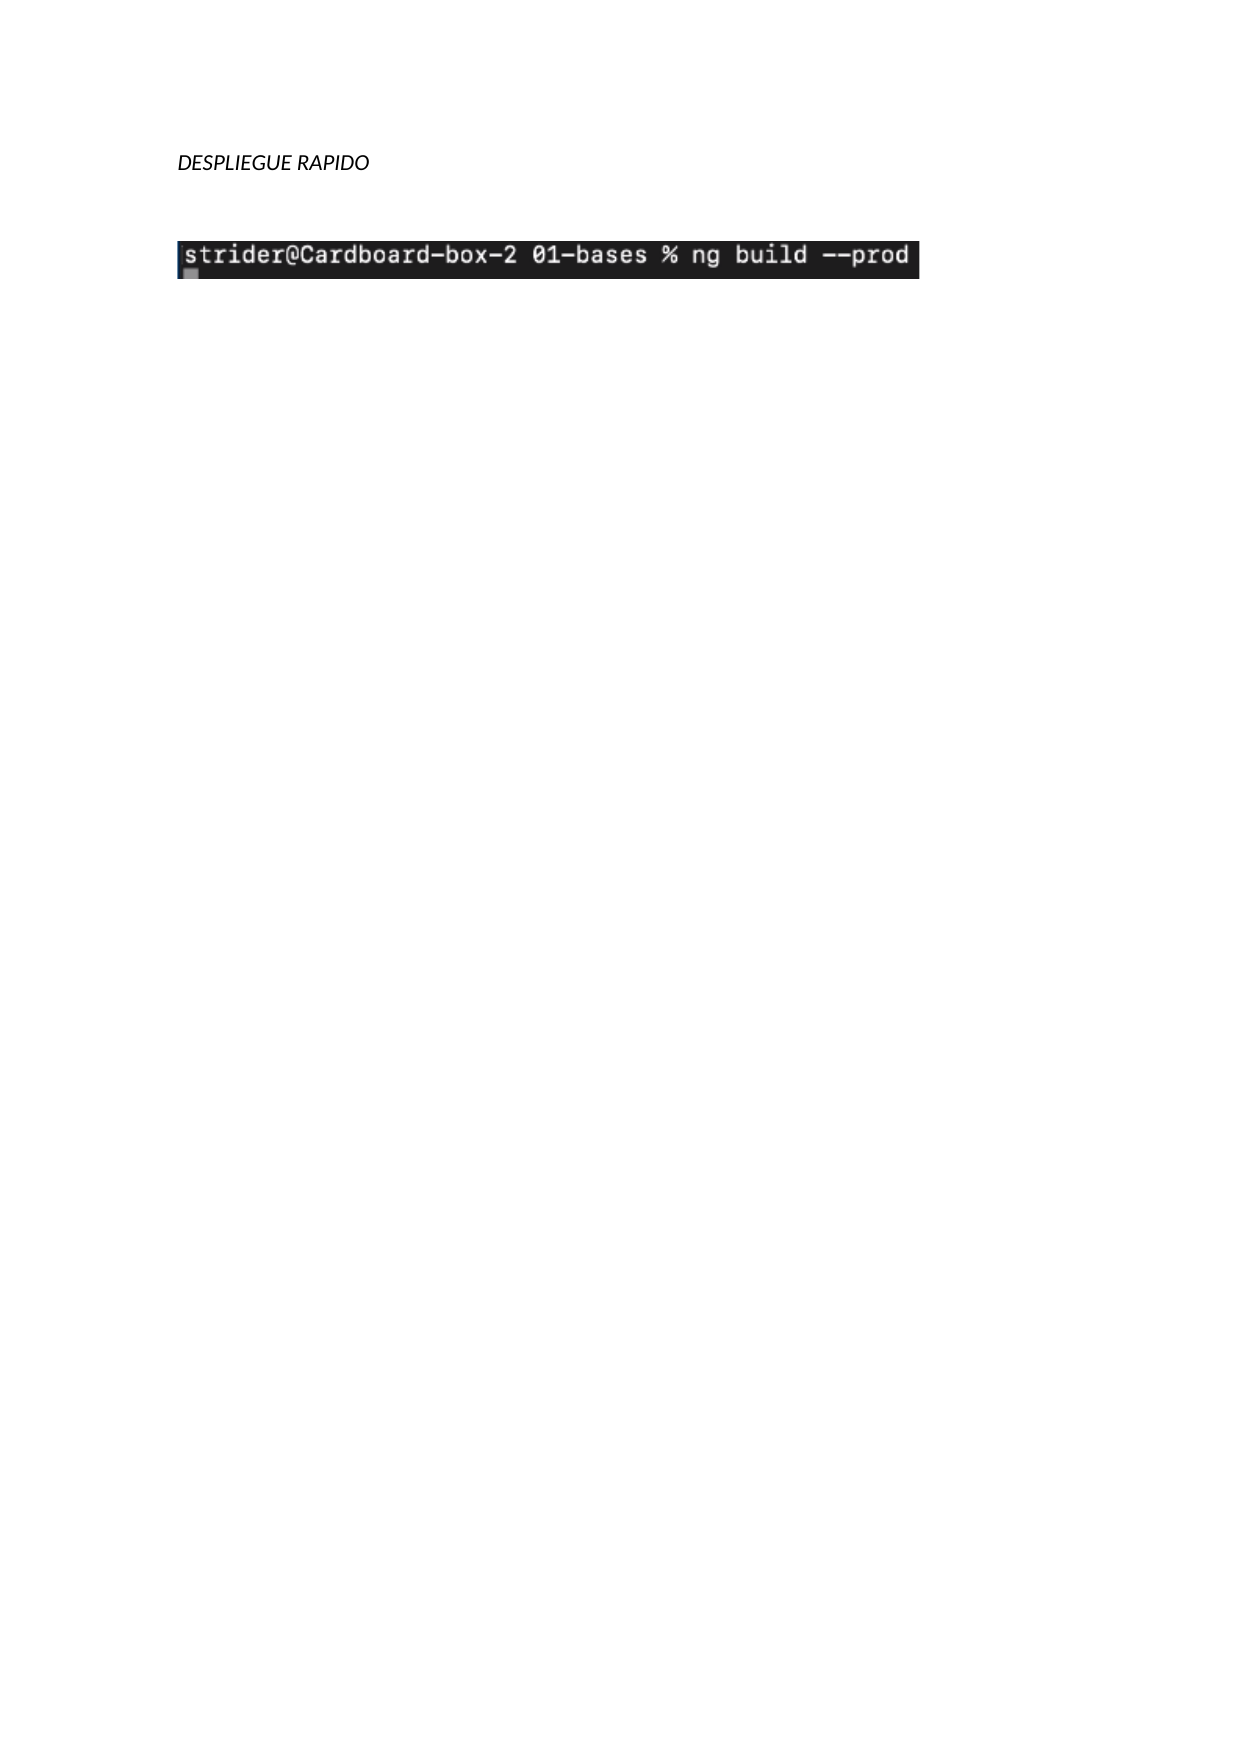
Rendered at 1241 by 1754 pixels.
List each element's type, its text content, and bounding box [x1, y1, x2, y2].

picture [177, 241, 920, 279]
text DESPLIEGUE RAPIDO [177, 148, 1063, 176]
